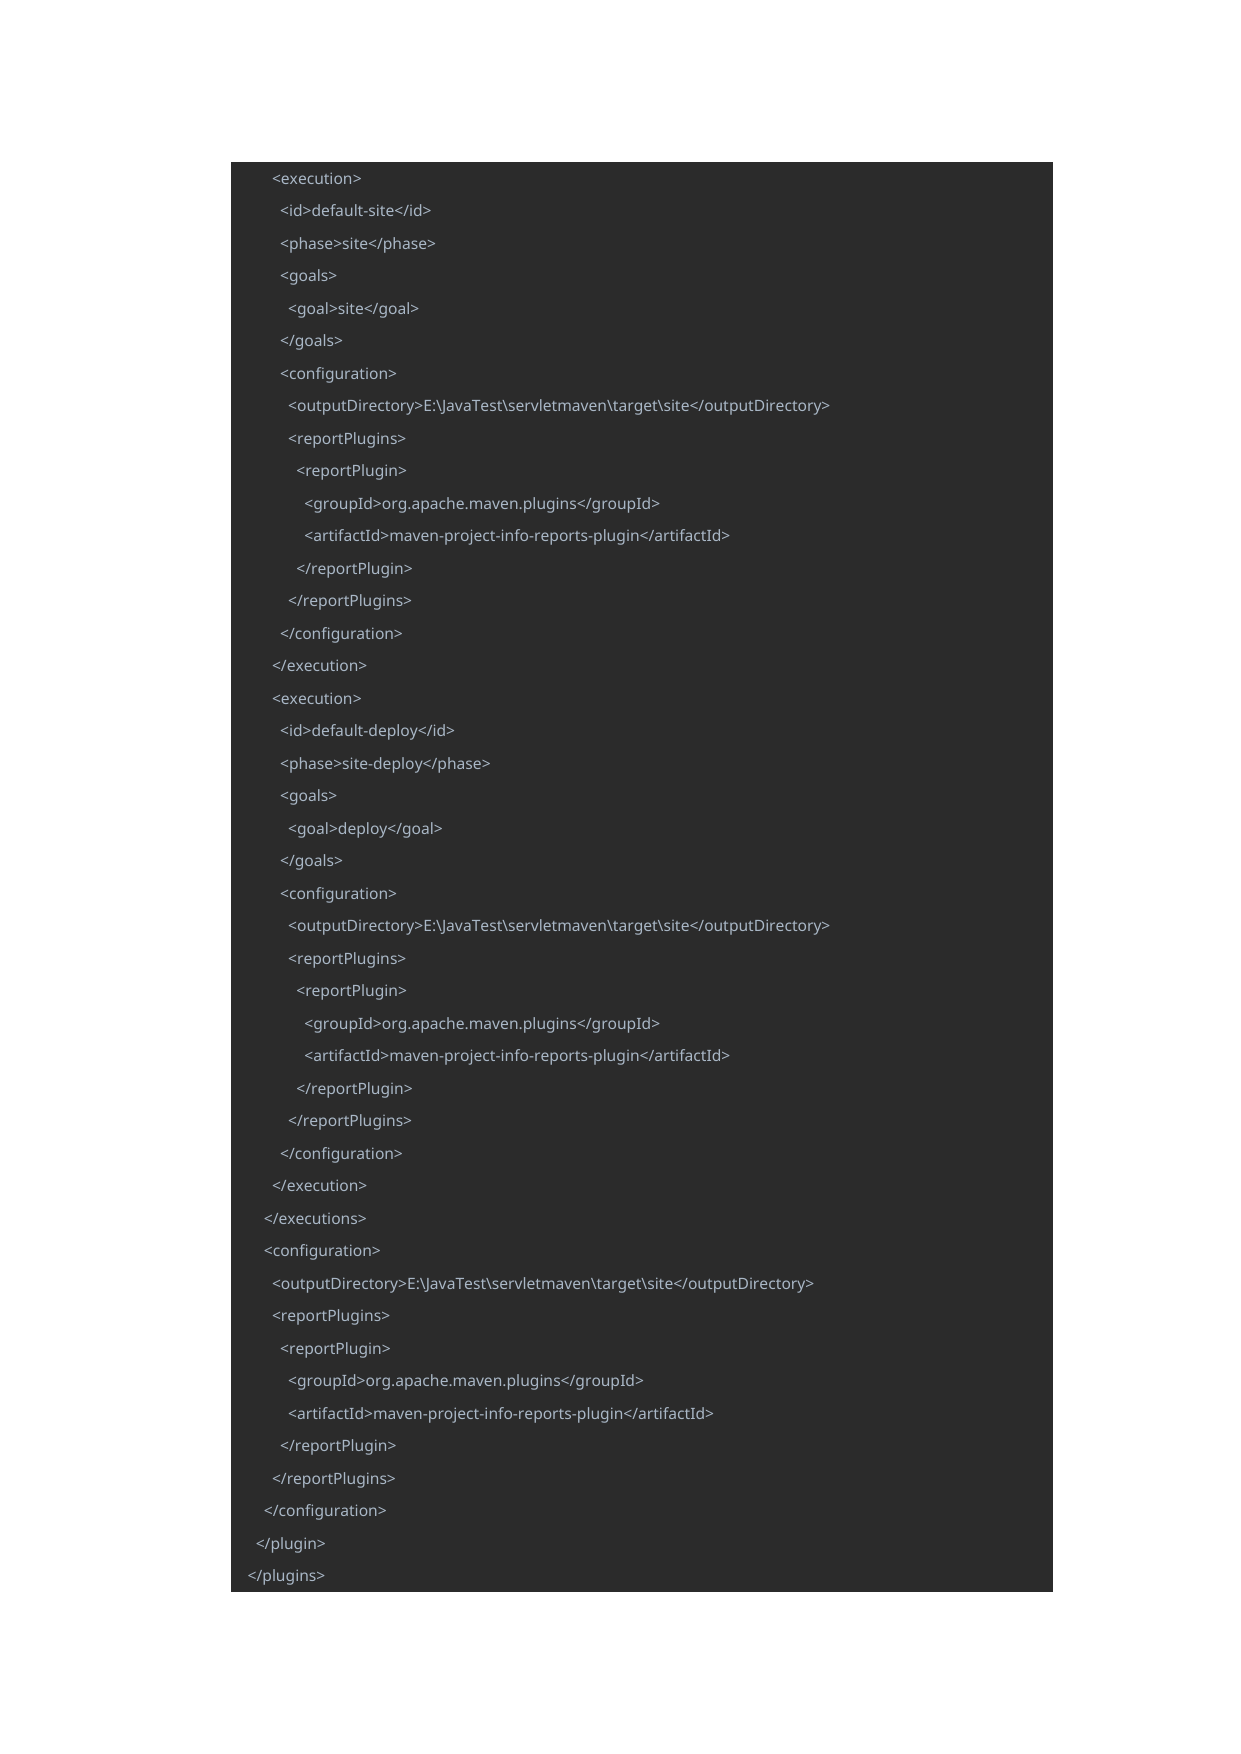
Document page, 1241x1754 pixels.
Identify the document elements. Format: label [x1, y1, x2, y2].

list [231, 162, 1053, 1592]
